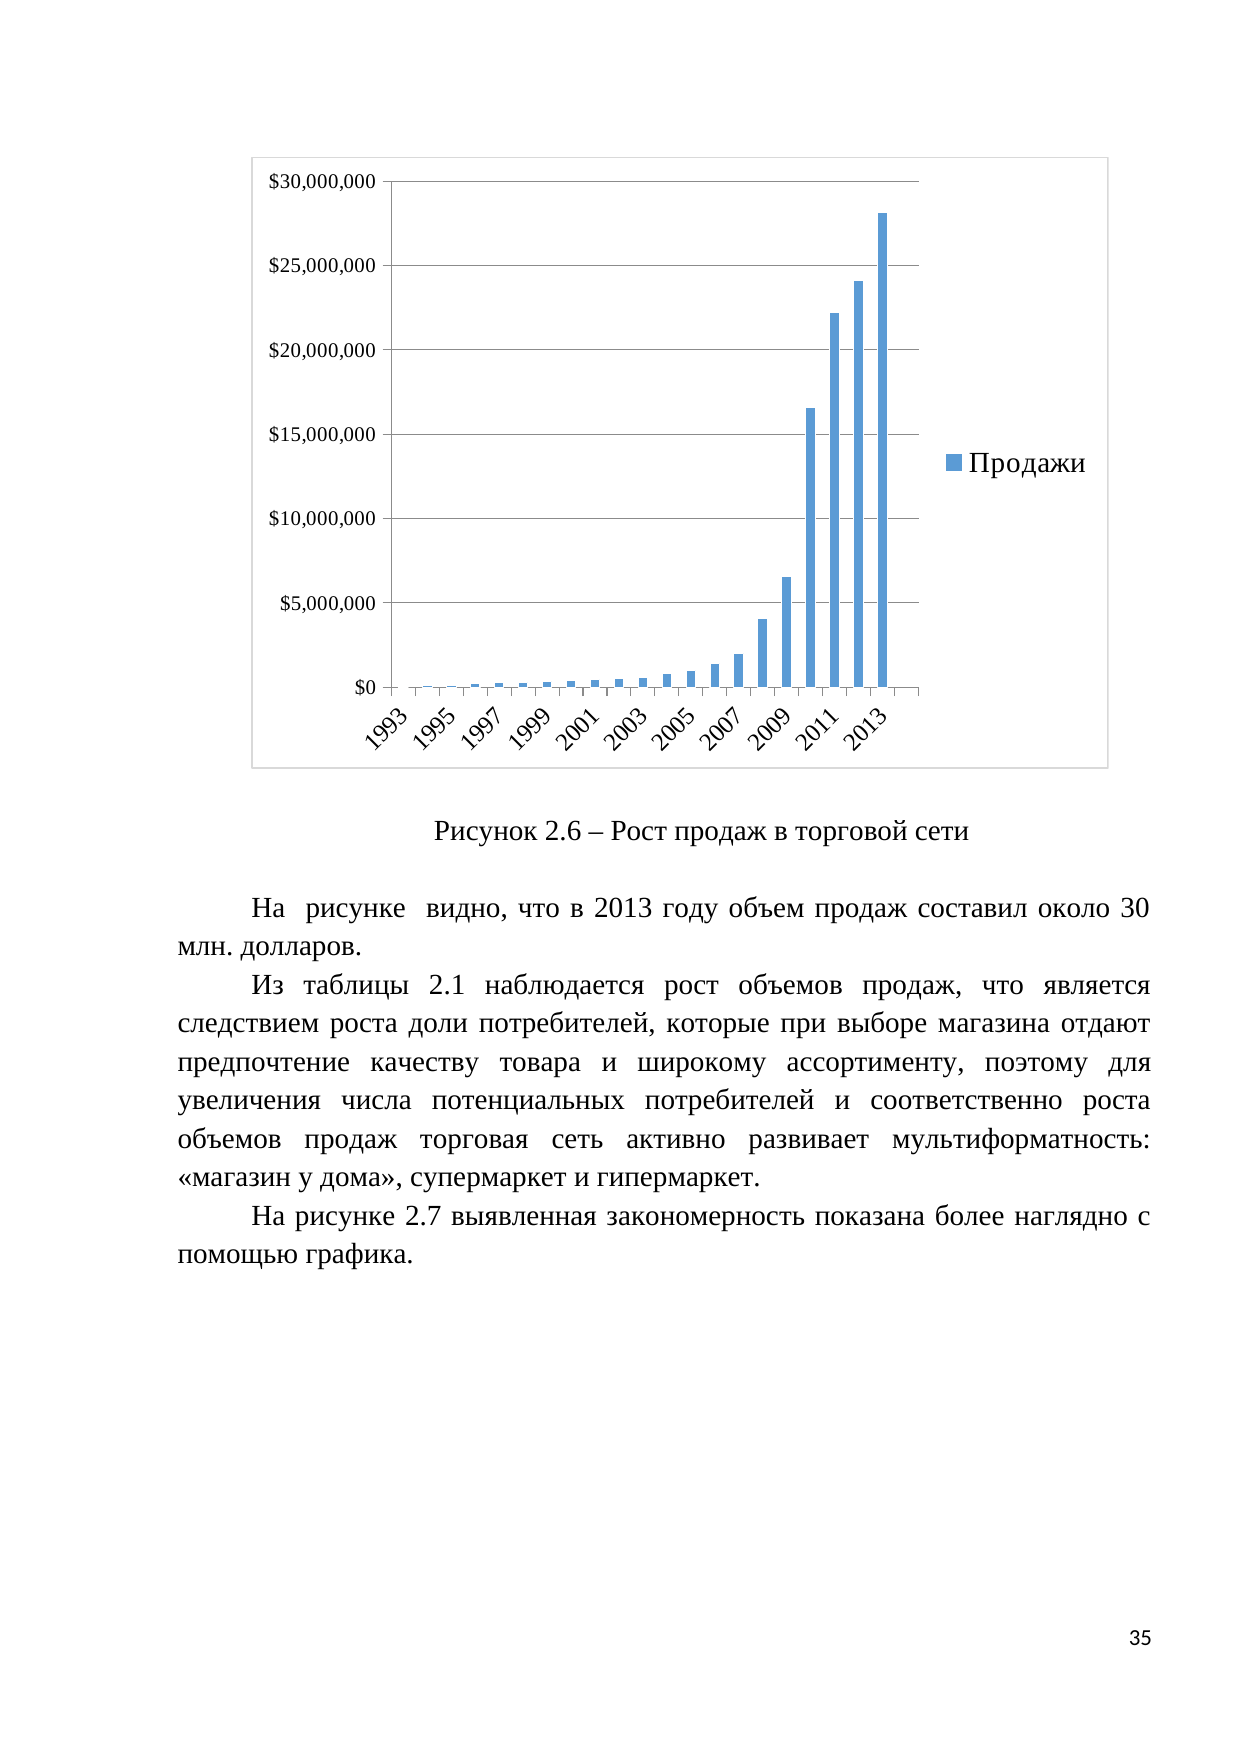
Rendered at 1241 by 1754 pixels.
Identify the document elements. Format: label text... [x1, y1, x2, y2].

list Рисунок 2.6 – Рост продаж в торговой сети [177, 813, 1152, 846]
list На рисунке видно, что в 2013 году объем продаж составил около 30 млн. долларов. [177, 890, 1152, 962]
list Из таблицы 2.1 наблюдается рост объемов продаж, что является следствием роста доли потребителей, которые при выборе магазина отдают предпочтение качеству товара и широкому ассортименту, поэтому для увеличения числа потенциальных потребителей и соответственно роста объемов продаж торговая сеть активно развивает мультиформатность: «магазин у дома», супермаркет и гипермаркет. [177, 967, 1152, 1193]
list На рисунке 2.7 выявленная закономерность показана более наглядно с помощью графика. [177, 1198, 1152, 1270]
